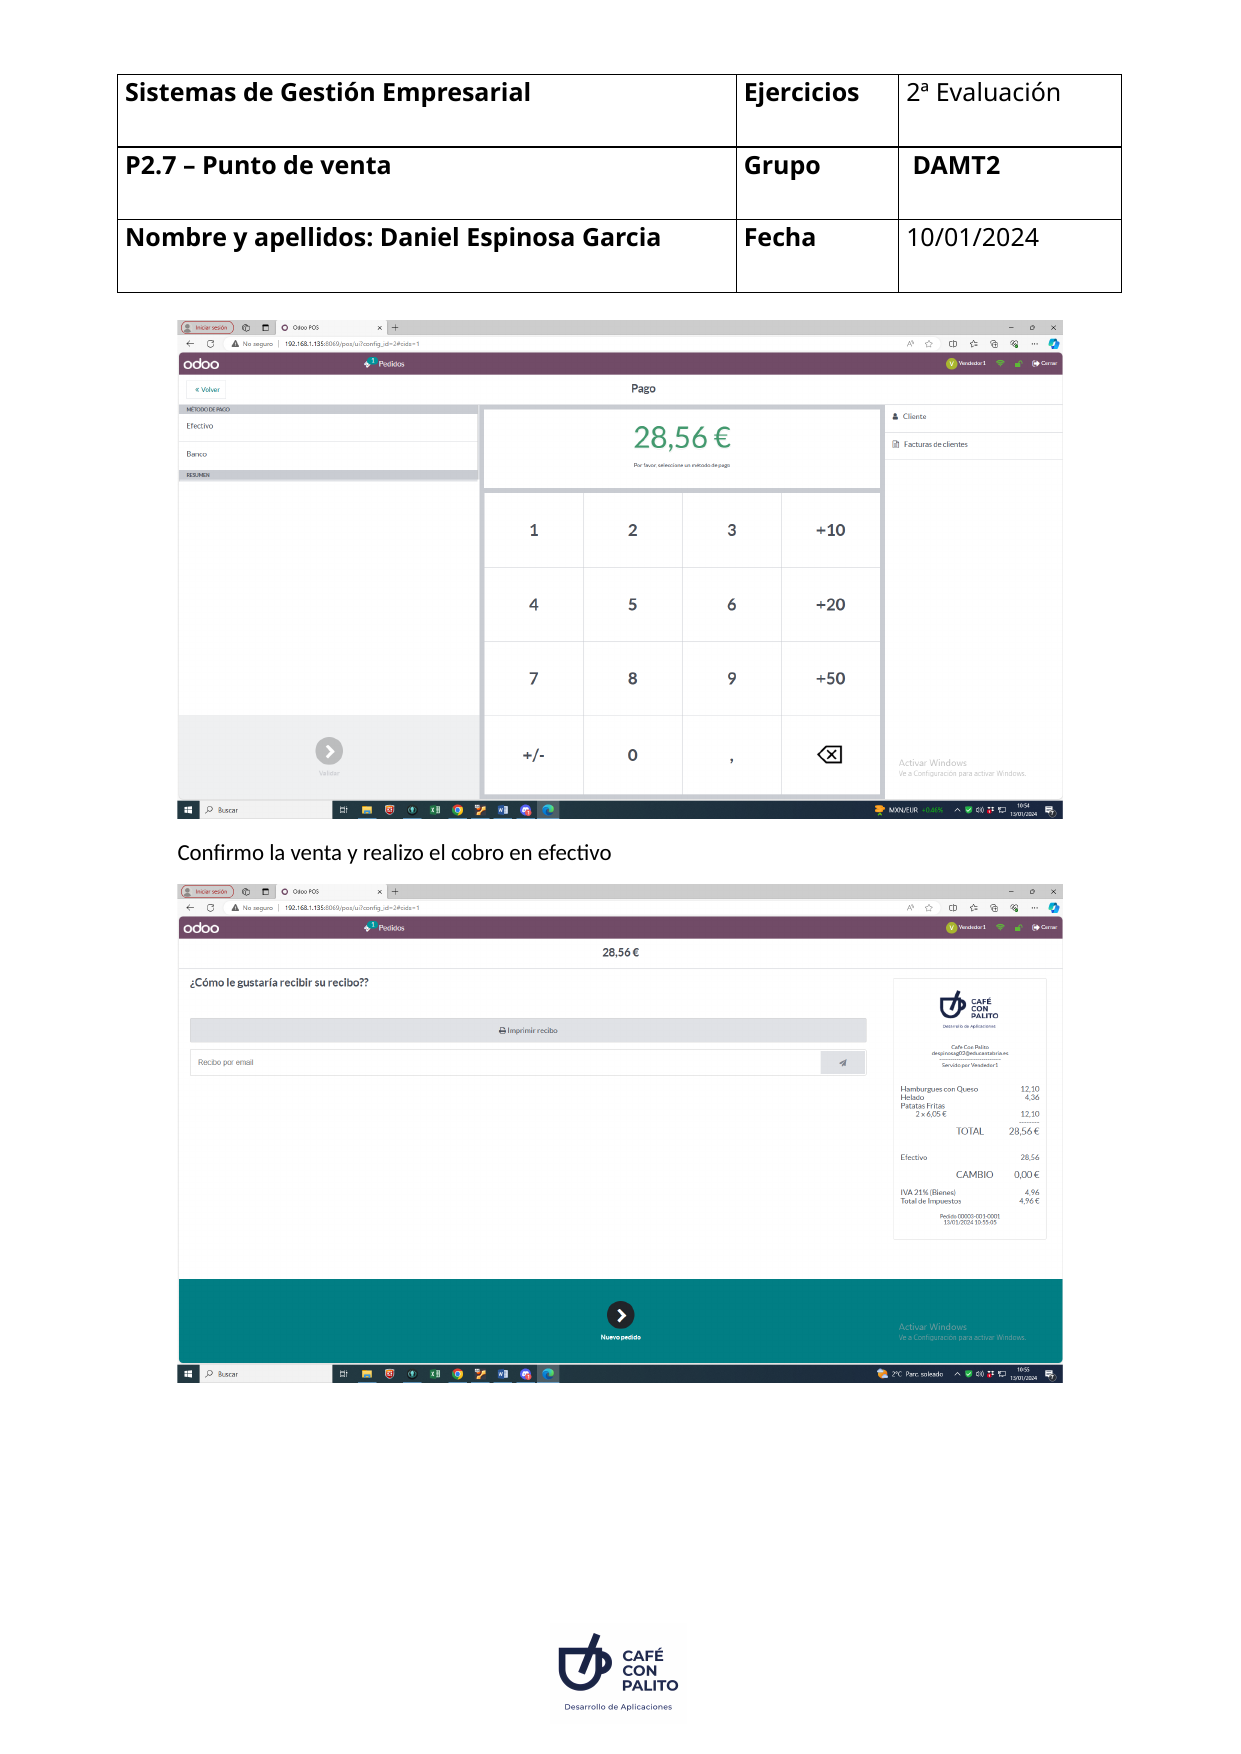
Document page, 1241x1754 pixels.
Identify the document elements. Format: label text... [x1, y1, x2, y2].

text Confirmo la venta y realizo el cobro en efectivo [177, 838, 1063, 866]
picture [177, 320, 1063, 819]
picture [549, 1623, 688, 1724]
picture [177, 884, 1063, 1383]
